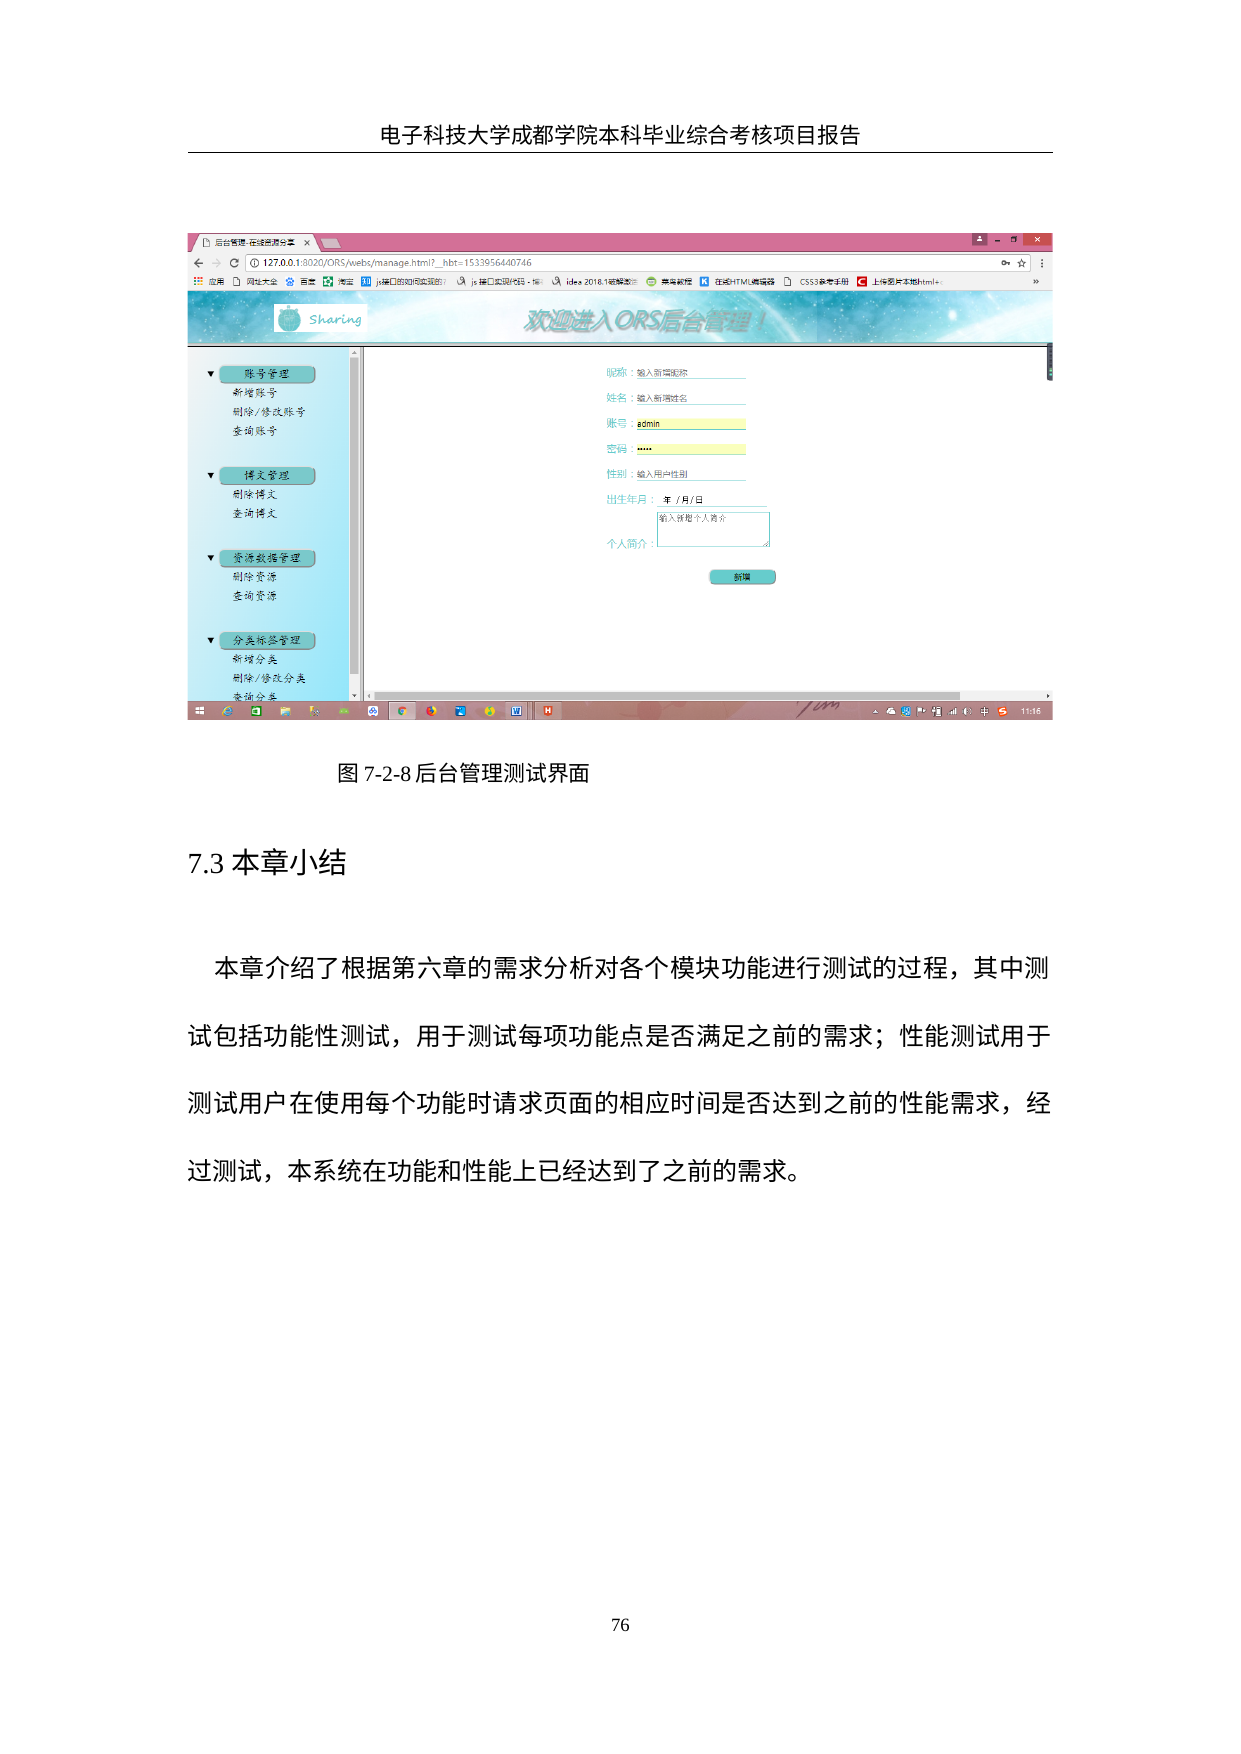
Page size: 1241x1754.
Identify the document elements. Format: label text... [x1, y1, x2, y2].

picture [187, 233, 1053, 720]
text 本章介绍了根据第六章的需求分析对各个模块功能进行测试的过程，其中测试包括功能性测试，用于测试每项功能点是否满足之前的需求；性能测试用于测试用户在使用每个功能时请求页面的相应时间是否达到之前的性能需求，经过测试，本系统在功能和性能上已经达到了之前的需求。 [187, 932, 1053, 1204]
text 图7-2-8后台管理测试界面 [187, 755, 1053, 789]
subtitle 7.3 本章小结 [187, 827, 1053, 895]
